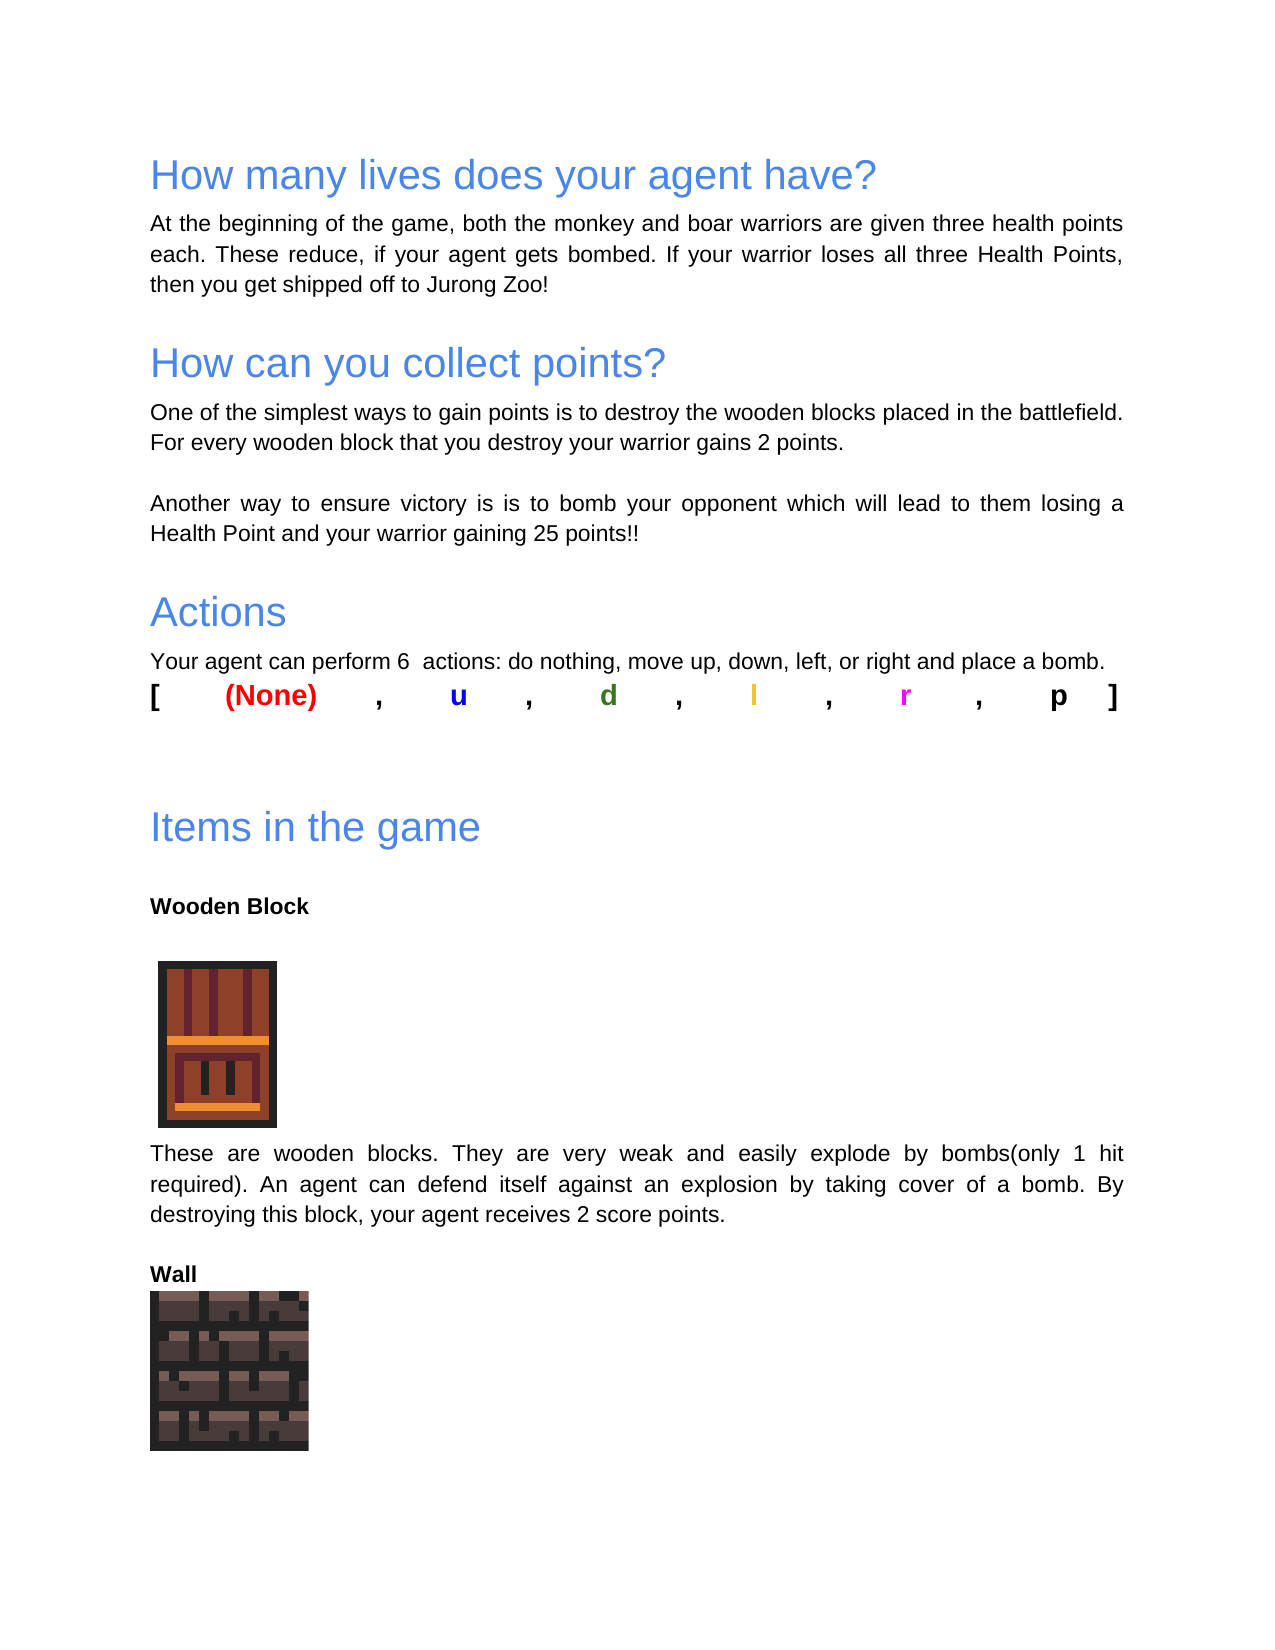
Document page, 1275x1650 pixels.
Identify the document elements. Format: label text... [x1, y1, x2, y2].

subtitle Items in the game [150, 754, 1125, 850]
text These are wooden blocks. They are very weak and easily explode by bombs(only 1 hit required). An agent can defend itself against an explosion by taking cover of a bomb. By destroying this block, your agent receives 2 score points. [150, 1140, 1125, 1227]
picture [150, 953, 286, 1137]
subtitle How can you collect points? [150, 338, 1125, 386]
text Another way to ensure victory is is to bomb your opponent which will lead to them losing a Health Point and your warrior gaining 25 points!! [150, 489, 1125, 546]
text Wooden Block [150, 893, 1125, 919]
text One of the simplest ways to gain points is to destroy the wooden blocks placed in the battlefield. For every wooden block that you destroy your warrior gains 2 points. [150, 399, 1125, 456]
subtitle How many lives does your agent have? [150, 150, 1125, 198]
text [ (None) , u , d , l , r , p ] [150, 678, 1125, 712]
subtitle Actions [150, 587, 1125, 635]
text At the beginning of the game, both the monkey and boar warriors are given three health points each. These reduce, if your agent gets bombed. If your warrior loses all three Health Points, then you get shipped off to Jurong Zoo! [150, 210, 1125, 297]
text Wall [150, 1261, 1125, 1288]
picture [150, 1291, 309, 1451]
text Your agent can perform 6 actions: do nothing, move up, down, left, or right and place a bomb. [150, 648, 1125, 674]
